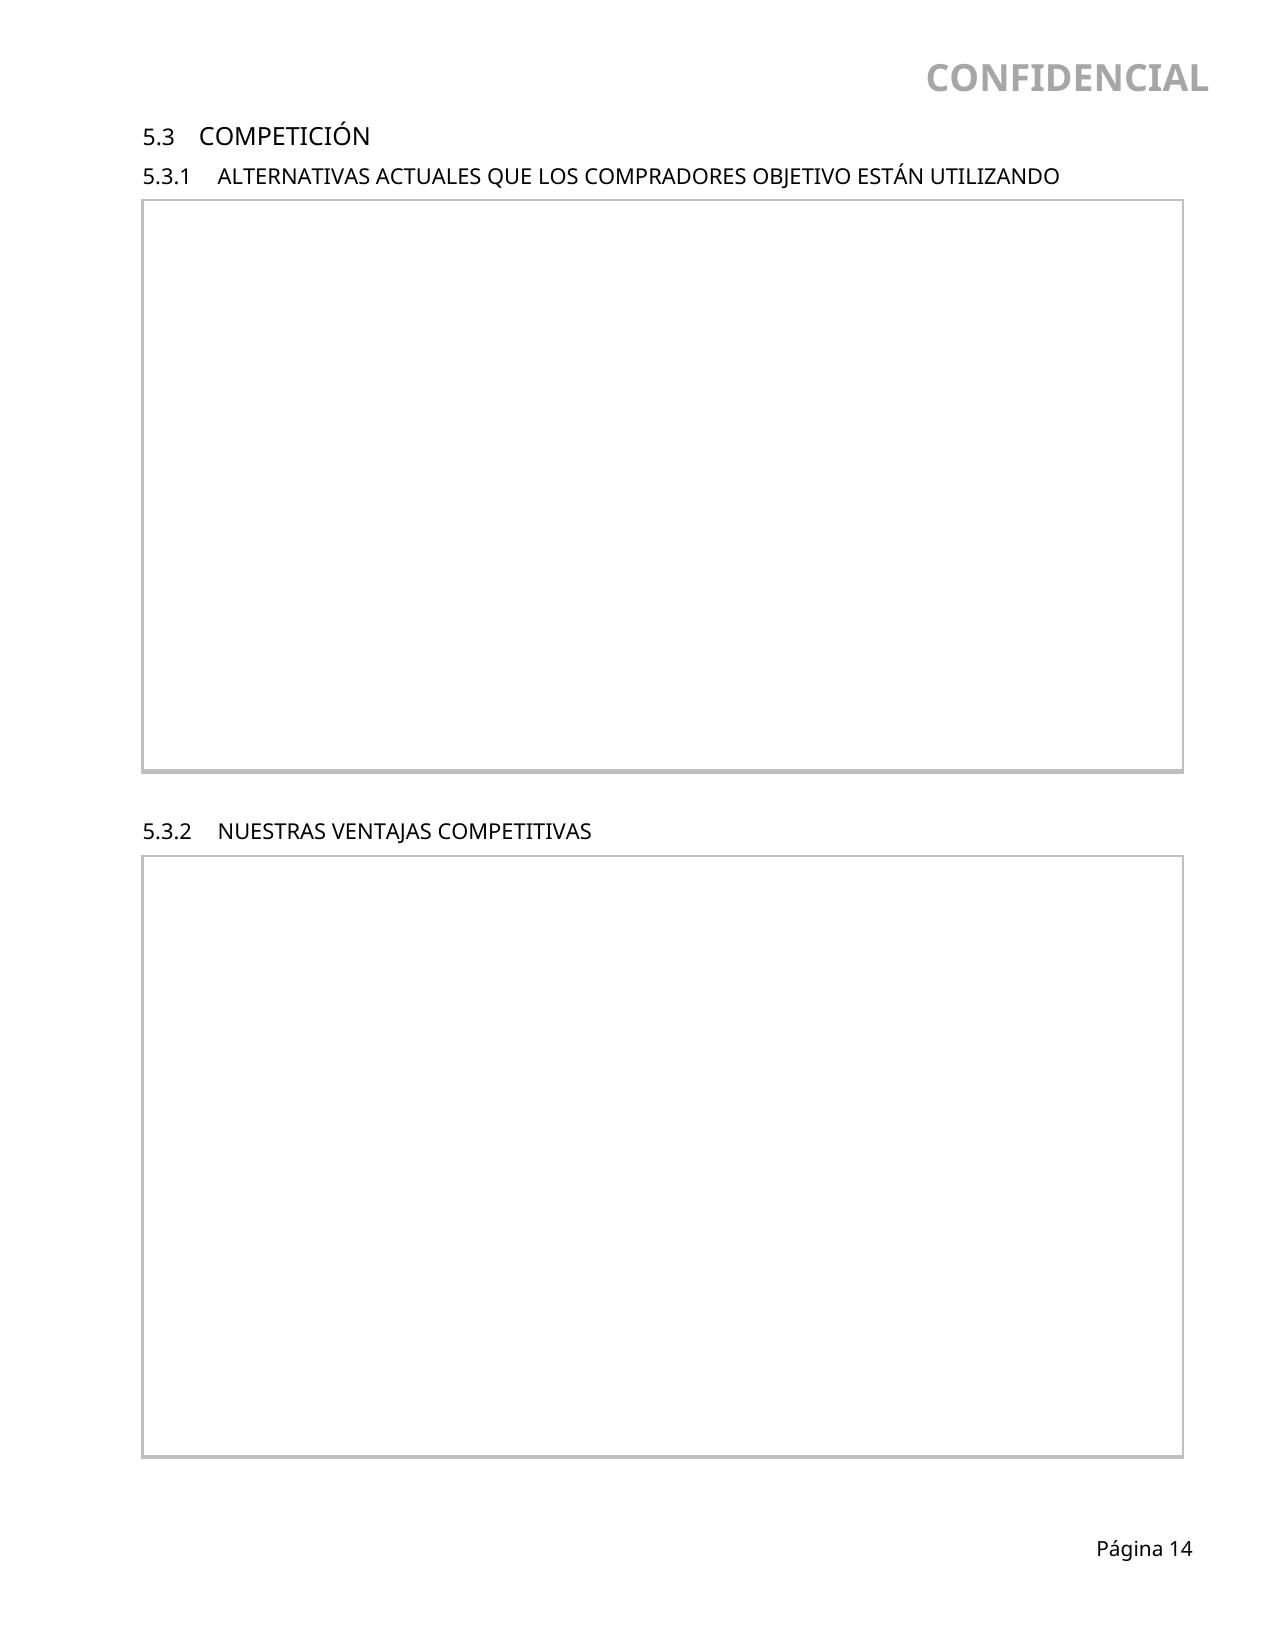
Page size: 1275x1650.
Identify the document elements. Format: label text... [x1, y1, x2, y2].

subtitle COMPETICIÓN [142, 119, 1200, 153]
table_header [144, 201, 1182, 769]
table_header [144, 857, 1182, 1454]
subtitle NUESTRAS VENTAJAS COMPETITIVAS [142, 816, 1200, 846]
subtitle ALTERNATIVAS ACTUALES QUE LOS COMPRADORES OBJETIVO ESTÁN UTILIZANDO [142, 161, 1200, 191]
